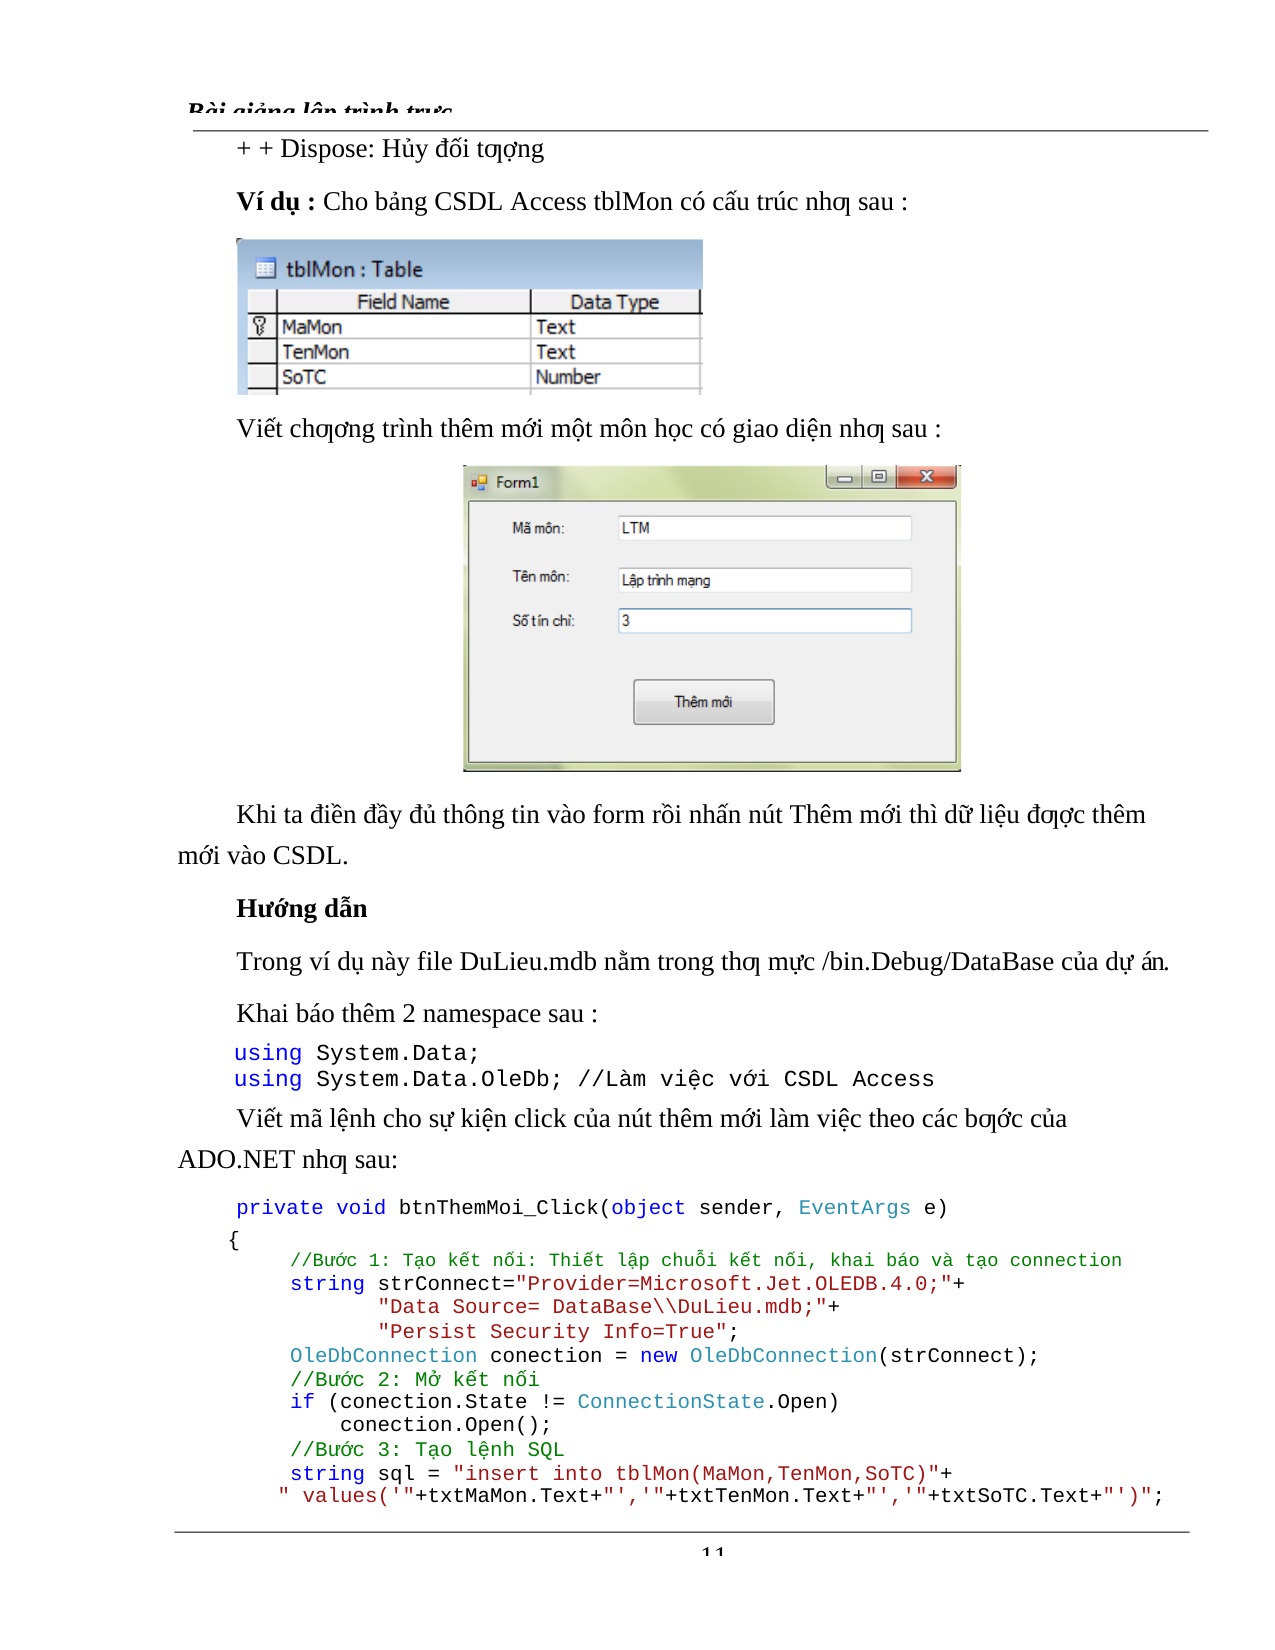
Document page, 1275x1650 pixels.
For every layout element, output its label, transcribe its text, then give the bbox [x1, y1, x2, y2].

text " values('"+txtMaMon.Text+"','"+txtTenMon.Text+"','"+txtSoTC.Text+"')"; [277, 1485, 1239, 1509]
text using System.Data.OleDb; //Làm việc với CSDL Access [233, 1065, 1239, 1091]
text //Bước 2: Mở kết nối [290, 1367, 1239, 1391]
text Viết mã lệnh cho sự kiện click của nút thêm mới làm việc theo các bƣớc của ADO.NET nhƣ sau: [177, 1102, 1182, 1174]
picture [463, 465, 962, 772]
text Ví dụ : Cho bảng CSDL Access tblMon có cấu trúc nhƣ sau : [236, 185, 1239, 216]
text if (conection.State != ConnectionState.Open) conection.Open(); [290, 1391, 842, 1438]
text using System.Data; [233, 1039, 1239, 1065]
text string sql = "insert into tblMon(MaMon,TenMon,SoTC)"+ [290, 1462, 1239, 1485]
text + + Dispose: Hủy đối tƣợng [236, 132, 1239, 163]
text //Bước 3: Tạo lệnh SQL [290, 1438, 1239, 1462]
text private void btnThemMoi_Click(object sender, EventArgs e) [236, 1197, 1239, 1221]
subtitle Hướng dẫn [236, 892, 1239, 924]
picture [236, 238, 703, 395]
text OleDbConnection conection = new OleDbConnection(strConnect); [290, 1343, 1239, 1367]
text string strConnect="Provider=Microsoft.Jet.OLEDB.4.0;"+ "Data Source= DataBase\\DuLieu.mdb;"+ [290, 1273, 967, 1320]
text //Bước 1: Tạo kết nối: Thiết lập chuỗi kết nối, khai báo và tạo connection [290, 1251, 1239, 1272]
text { [227, 1228, 1239, 1251]
text "Persist Security Info=True"; [377, 1320, 1239, 1343]
text Trong ví dụ này file DuLieu.mdb nằm trong thƣ mực /bin.Debug/DataBase của dự án. Khai báo thêm 2 namespace sau : [236, 928, 1179, 1033]
